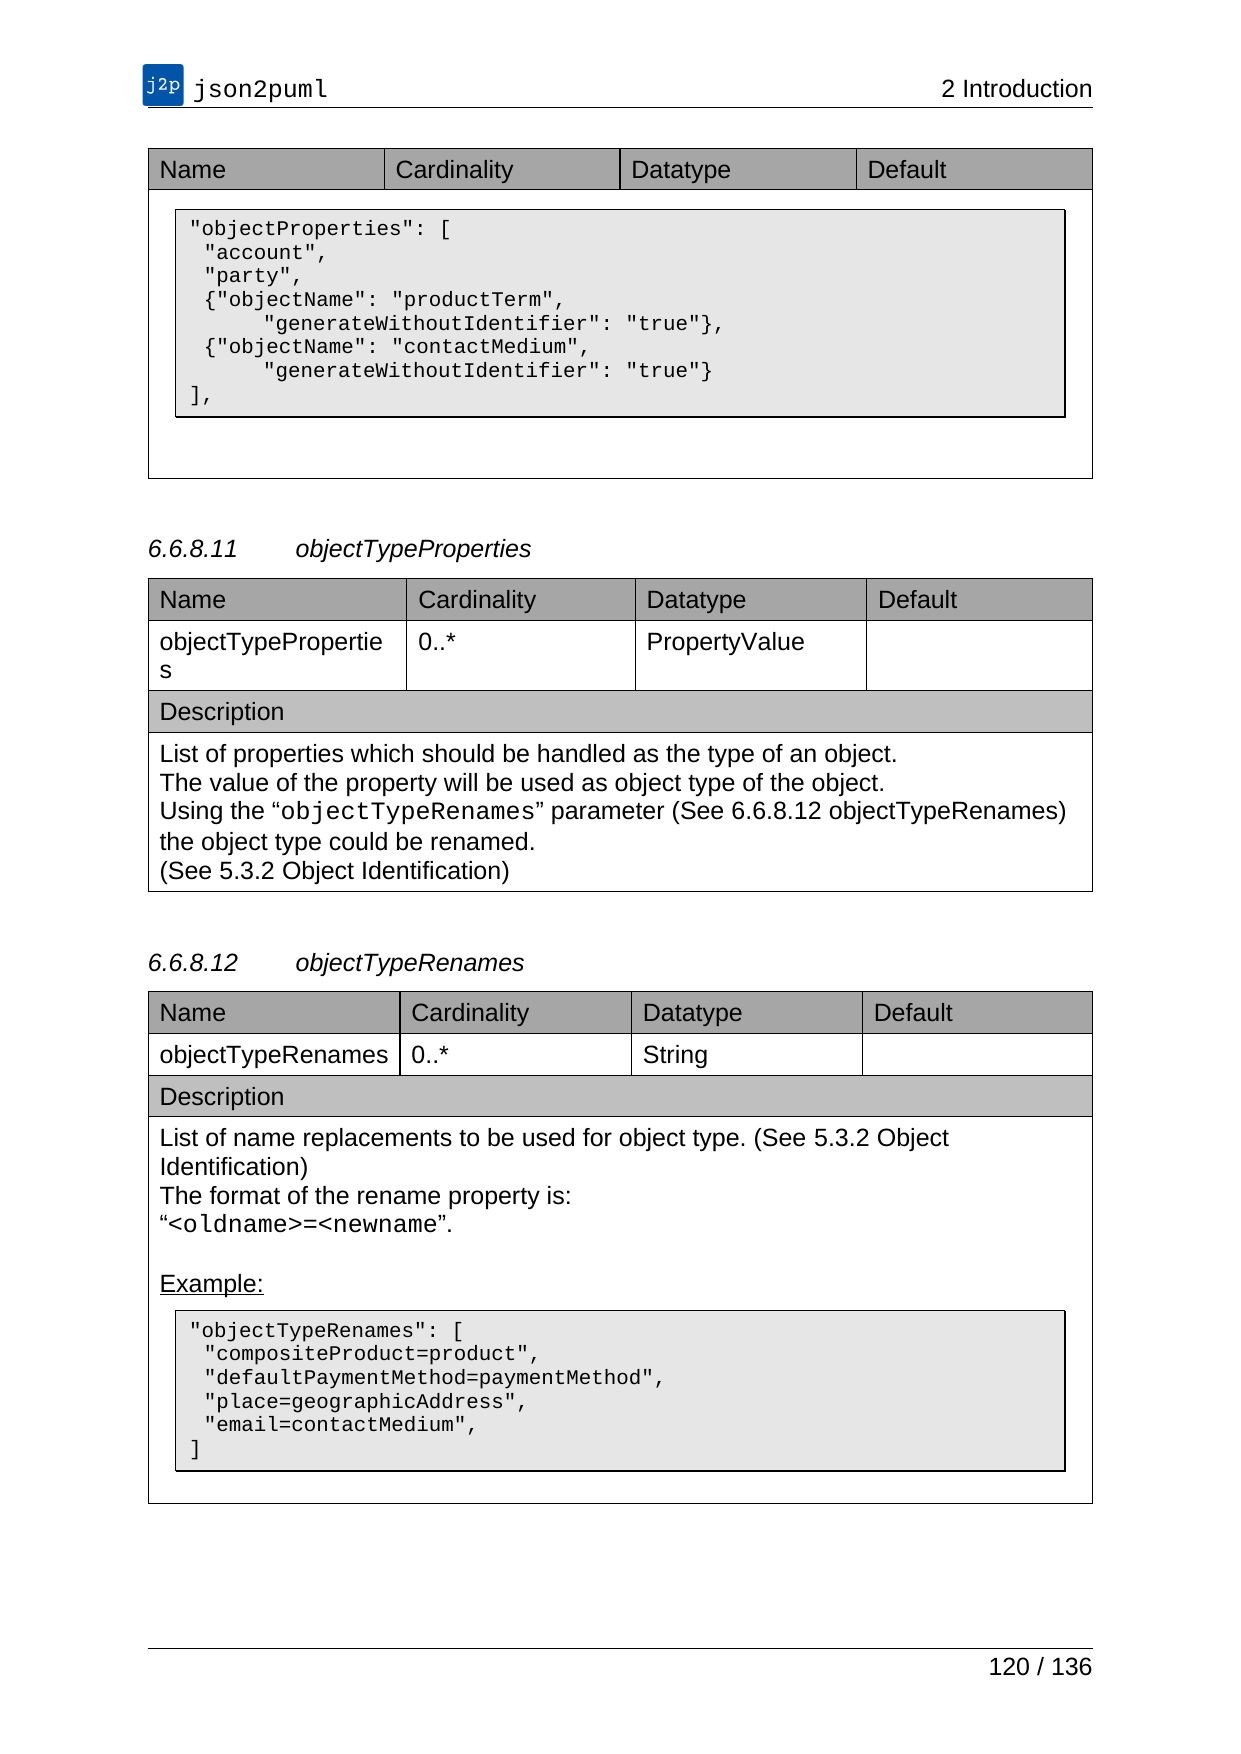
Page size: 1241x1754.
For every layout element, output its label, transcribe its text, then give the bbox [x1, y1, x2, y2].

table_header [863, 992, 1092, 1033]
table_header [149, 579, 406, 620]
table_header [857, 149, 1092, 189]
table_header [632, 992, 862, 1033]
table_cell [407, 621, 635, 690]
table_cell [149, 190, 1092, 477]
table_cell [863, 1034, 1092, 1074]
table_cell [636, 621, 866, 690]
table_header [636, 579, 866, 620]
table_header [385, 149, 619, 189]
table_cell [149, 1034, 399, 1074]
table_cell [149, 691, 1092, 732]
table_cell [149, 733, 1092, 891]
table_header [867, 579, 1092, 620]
subtitle objectTypeRenames [148, 948, 1093, 976]
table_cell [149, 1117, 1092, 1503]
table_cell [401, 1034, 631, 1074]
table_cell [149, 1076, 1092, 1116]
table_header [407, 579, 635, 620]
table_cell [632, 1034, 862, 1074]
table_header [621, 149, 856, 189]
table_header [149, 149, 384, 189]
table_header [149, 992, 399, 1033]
subtitle objectTypeProperties [148, 534, 1093, 563]
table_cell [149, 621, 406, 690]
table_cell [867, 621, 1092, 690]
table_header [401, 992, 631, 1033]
picture [142, 64, 184, 106]
